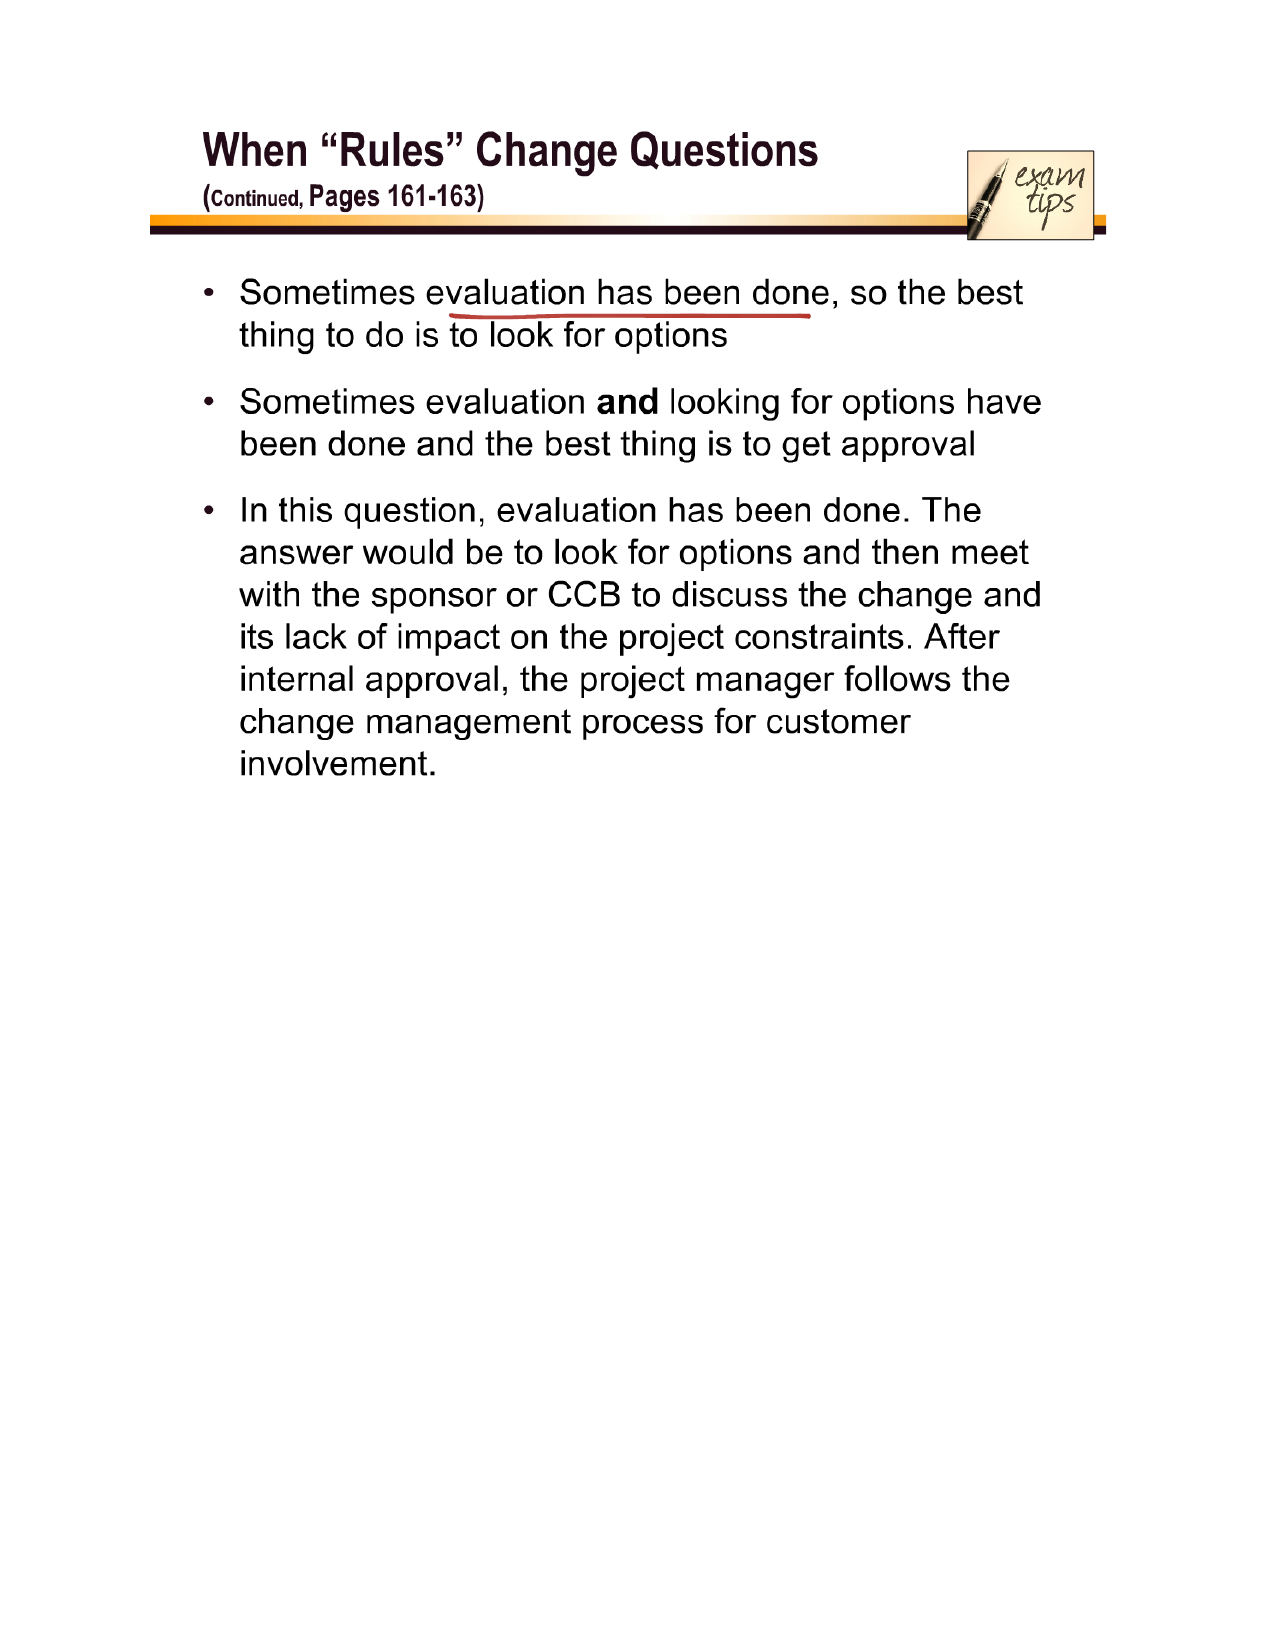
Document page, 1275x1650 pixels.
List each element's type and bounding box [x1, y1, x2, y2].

picture [150, 118, 1107, 811]
